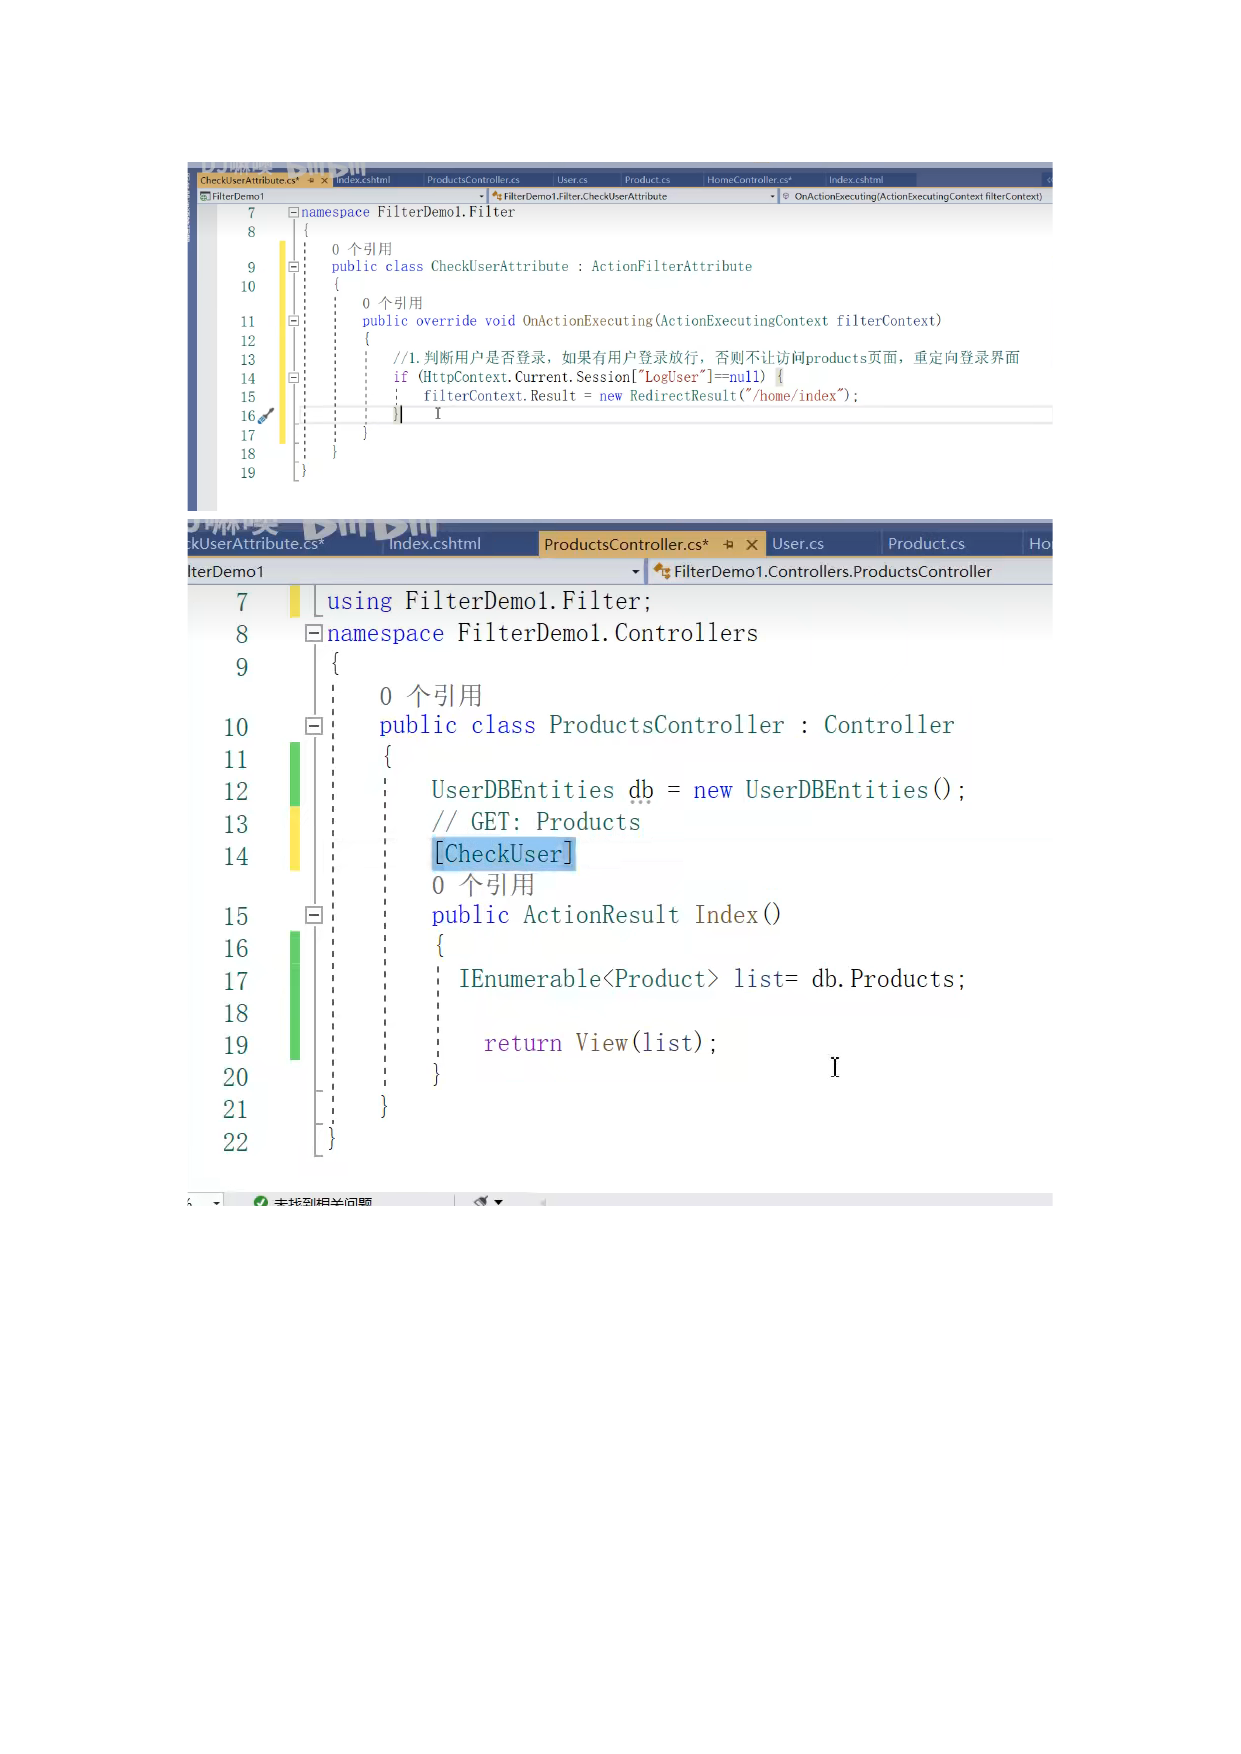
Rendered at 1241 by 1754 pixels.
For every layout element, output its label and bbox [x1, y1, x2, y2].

picture [187, 519, 1053, 1206]
picture [187, 162, 1053, 511]
